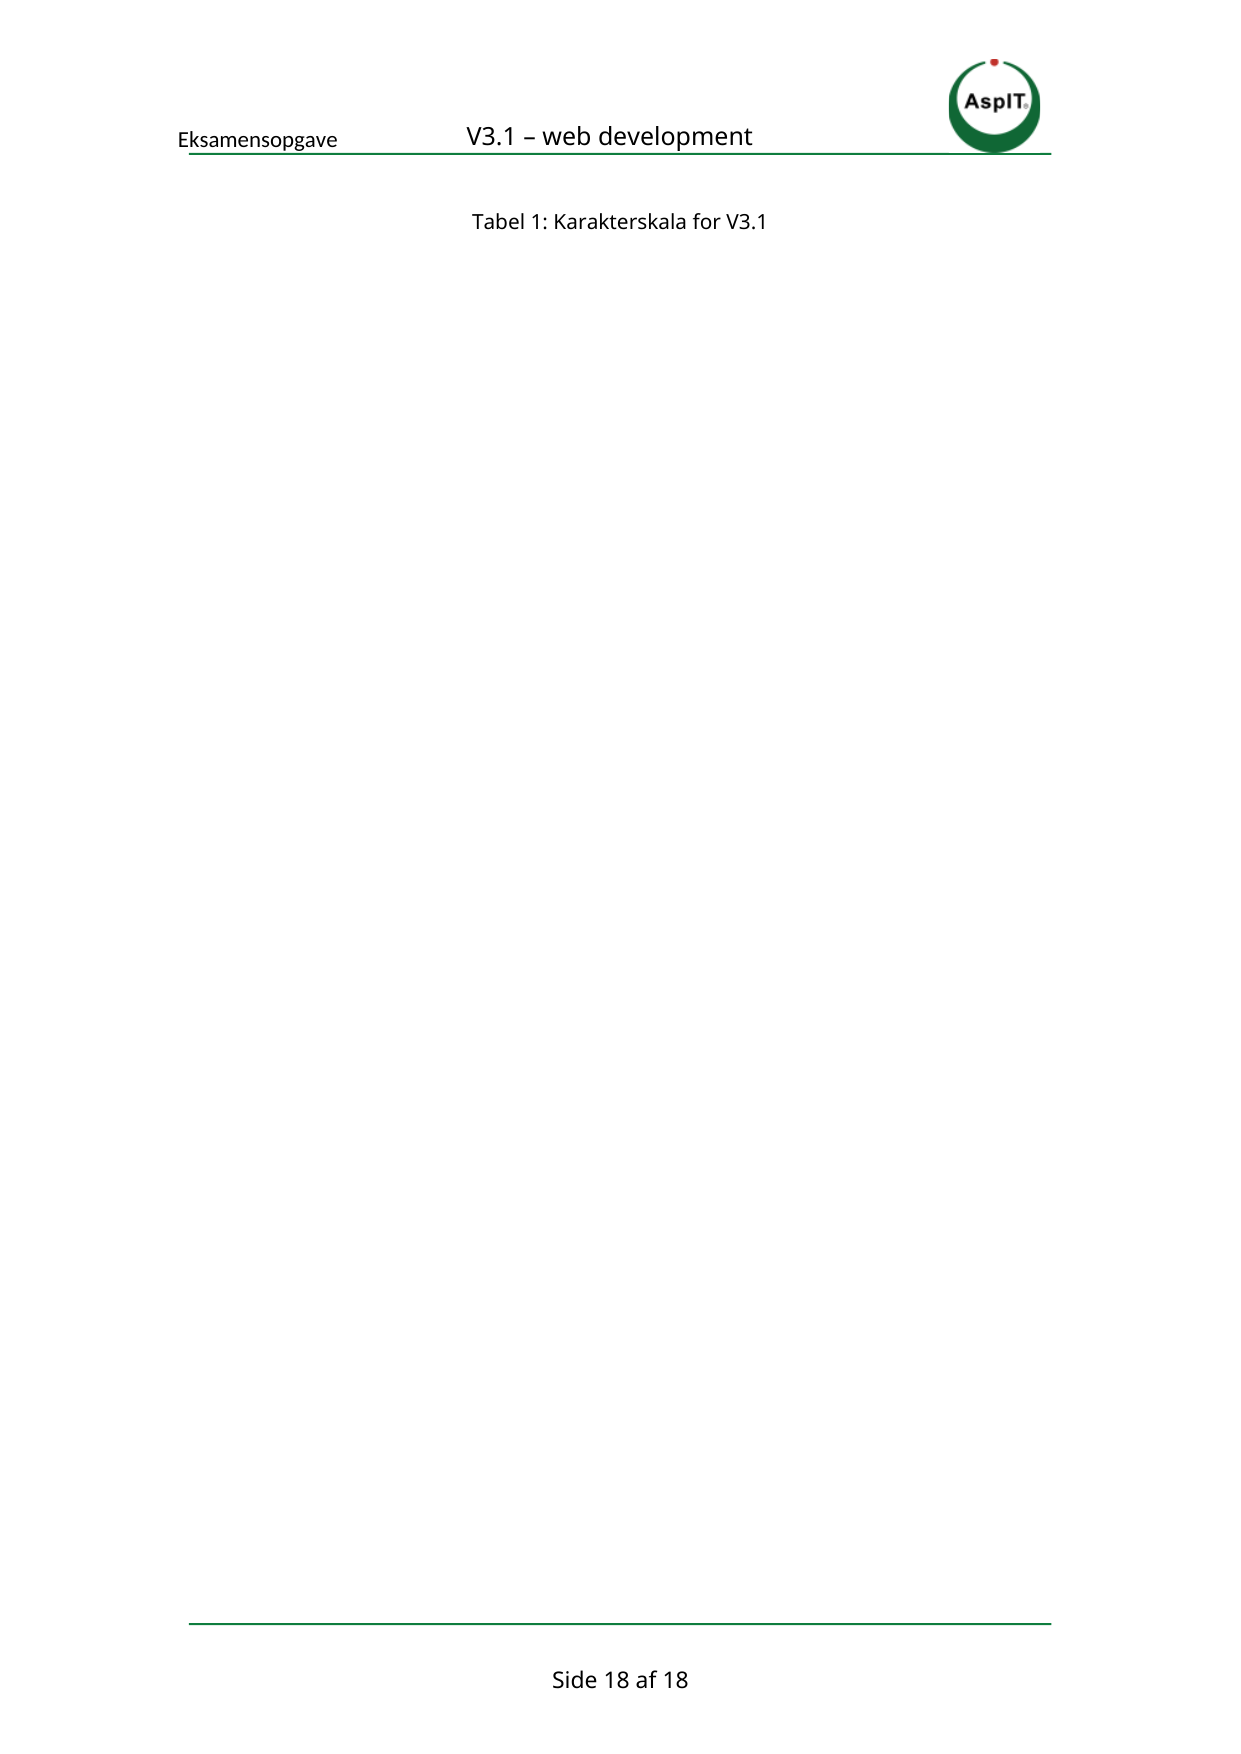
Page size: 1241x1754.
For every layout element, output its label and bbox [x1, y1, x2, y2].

picture [948, 59, 1040, 153]
